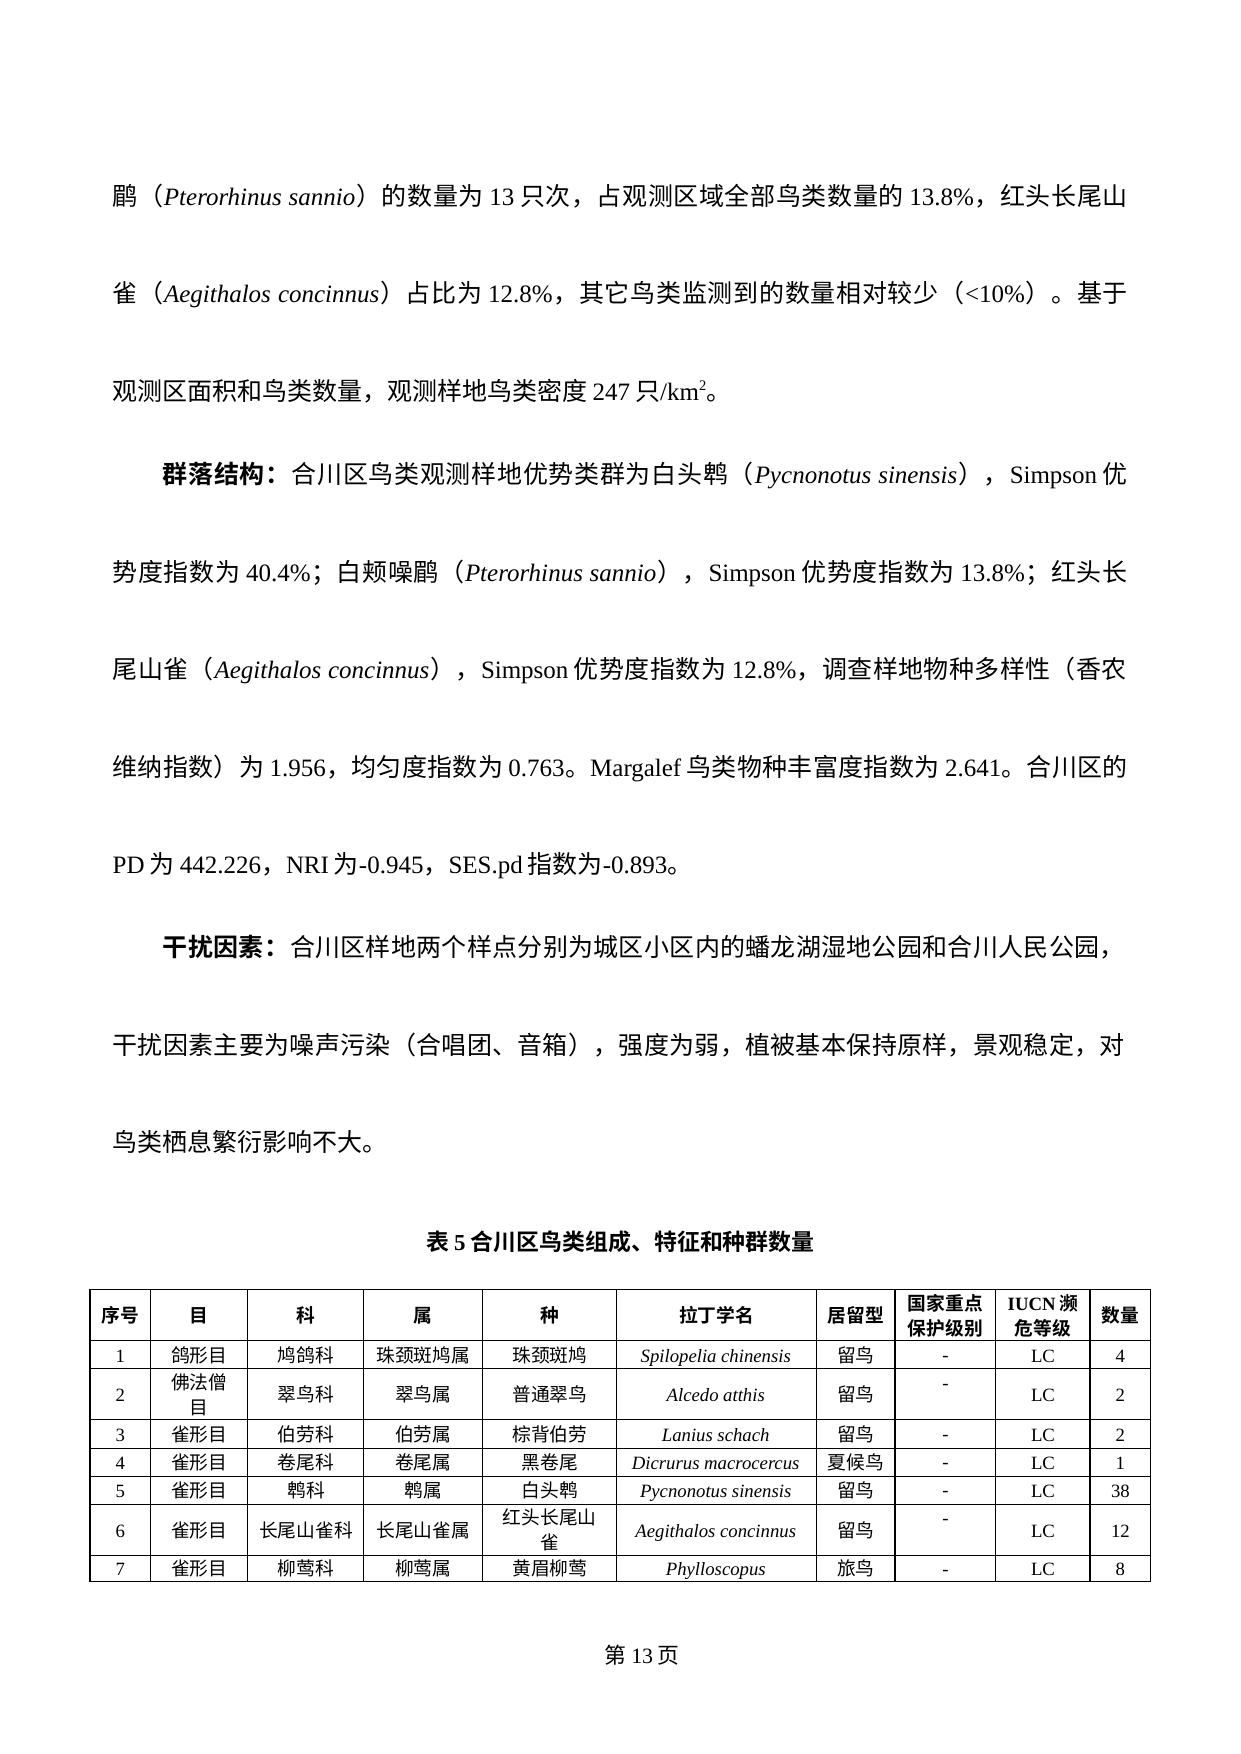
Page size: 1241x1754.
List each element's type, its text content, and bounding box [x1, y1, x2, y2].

table_cell Dicrurus macrocercus [617, 1449, 816, 1476]
table_cell 2 [91, 1369, 150, 1419]
table_cell - [896, 1477, 995, 1504]
table_header 国家重点保护级别 [896, 1290, 995, 1340]
table_cell 4 [91, 1449, 150, 1476]
table_cell 翠鸟属 [364, 1369, 482, 1419]
table_cell 留鸟 [817, 1505, 894, 1555]
table_cell 12 [1091, 1505, 1150, 1555]
text 干扰因素：合川区样地两个样点分别为城区小区内的蟠龙湖湿地公园和合川人民公园，干扰因素主要为噪声污染（合唱团、音箱），强度为弱，植被基本保持原样，景观稳定，对鸟类栖息繁衍影响不大。 [112, 913, 1128, 1173]
table_cell 鹎科 [248, 1477, 363, 1504]
table_cell 棕背伯劳 [483, 1420, 616, 1447]
table_cell LC [996, 1369, 1089, 1419]
table_cell 2 [1091, 1369, 1150, 1419]
table_cell 翠鸟科 [248, 1369, 363, 1419]
table_header 居留型 [817, 1290, 894, 1340]
table_cell 雀形目 [151, 1420, 247, 1447]
table_cell 白头鹎 [483, 1477, 616, 1504]
table_header 目 [151, 1290, 247, 1340]
table_cell 留鸟 [817, 1477, 894, 1504]
table_cell 留鸟 [817, 1369, 894, 1419]
table_cell 4 [1091, 1341, 1150, 1368]
table_cell LC [996, 1505, 1089, 1555]
table_cell 8 [1091, 1556, 1150, 1581]
table_cell 雀形目 [151, 1477, 247, 1504]
table_cell 雀形目 [151, 1505, 247, 1555]
table_cell 7 [91, 1556, 150, 1581]
table_cell 鹎属 [364, 1477, 482, 1504]
table_cell Alcedo atthis [617, 1369, 816, 1419]
table_cell 38 [1091, 1477, 1150, 1504]
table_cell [617, 1556, 816, 1581]
table_cell 长尾山雀科 [248, 1505, 363, 1555]
table_cell 卷尾属 [364, 1449, 482, 1476]
table_cell 雀形目 [151, 1556, 247, 1581]
table_cell 2 [1091, 1420, 1150, 1447]
table_cell 佛法僧目 [151, 1369, 247, 1419]
table_cell - [896, 1420, 995, 1447]
text 群落结构：合川区鸟类观测样地优势类群为白头鹎（Pycnonotus sinensis），Simpson优势度指数为40.4%；白颊噪鹛（Pterorhinus sannio），Simpson优势度指数为13.8%；红头长尾山雀（Aegithalos concinnus），Simpson优势度指数为12.8%，调查样地物种多样性（香农维纳指数）为1.956，均匀度指数为0.763。Margalef鸟类物种丰富度指数为2.641。合川区的PD为442.226，NRI为-0.945，SES.pd指数为-0.893。 [112, 440, 1128, 895]
table_cell LC [996, 1449, 1089, 1476]
table_cell 3 [91, 1420, 150, 1447]
table_cell 卷尾科 [248, 1449, 363, 1476]
table_cell 伯劳属 [364, 1420, 482, 1447]
table_cell - [896, 1341, 995, 1368]
table_cell 鸠鸽科 [248, 1341, 363, 1368]
table_header 属 [364, 1290, 482, 1340]
table_cell LC [996, 1556, 1089, 1581]
table_cell 珠颈斑鸠属 [364, 1341, 482, 1368]
table_header 种 [483, 1290, 616, 1340]
table_cell 珠颈斑鸠 [483, 1341, 616, 1368]
table_header 序号 [91, 1290, 150, 1340]
table_cell 旅鸟 [817, 1556, 894, 1581]
table_header IUCN濒危等级 [996, 1290, 1089, 1340]
table_cell LC [996, 1477, 1089, 1504]
text 表 5 合川区鸟类组成、特征和种群数量 [112, 1208, 1128, 1273]
table_cell 1 [91, 1341, 150, 1368]
table_cell Lanius schach [617, 1420, 816, 1447]
table_cell 6 [91, 1505, 150, 1555]
table_header 数量 [1091, 1290, 1150, 1340]
table_cell 普通翠鸟 [483, 1369, 616, 1419]
table_cell - [896, 1449, 995, 1476]
table_cell Aegithalos concinnus [617, 1505, 816, 1555]
table_header 科 [248, 1290, 363, 1340]
table_cell 长尾山雀属 [364, 1505, 482, 1555]
table_cell 柳莺科 [248, 1556, 363, 1581]
table_cell - [896, 1556, 995, 1581]
table_cell 黄眉柳莺 [483, 1556, 616, 1581]
table_cell 夏候鸟 [817, 1449, 894, 1476]
table_cell 鸽形目 [151, 1341, 247, 1368]
table_cell LC [996, 1341, 1089, 1368]
table_cell - [896, 1369, 995, 1419]
table_cell 留鸟 [817, 1341, 894, 1368]
table_cell 留鸟 [817, 1420, 894, 1447]
table_cell 雀形目 [151, 1449, 247, 1476]
table_cell Pycnonotus sinensis [617, 1477, 816, 1504]
table_cell Spilopelia chinensis [617, 1341, 816, 1368]
table_cell 黑卷尾 [483, 1449, 616, 1476]
table_cell 1 [1091, 1449, 1150, 1476]
table_cell 柳莺属 [364, 1556, 482, 1581]
table_cell 红头长尾山雀 [483, 1505, 616, 1555]
table_cell 5 [91, 1477, 150, 1504]
table_cell 伯劳科 [248, 1420, 363, 1447]
table_cell LC [996, 1420, 1089, 1447]
table_header 拉丁学名 [617, 1290, 816, 1340]
table_cell - [896, 1505, 995, 1555]
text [112, 162, 1128, 422]
